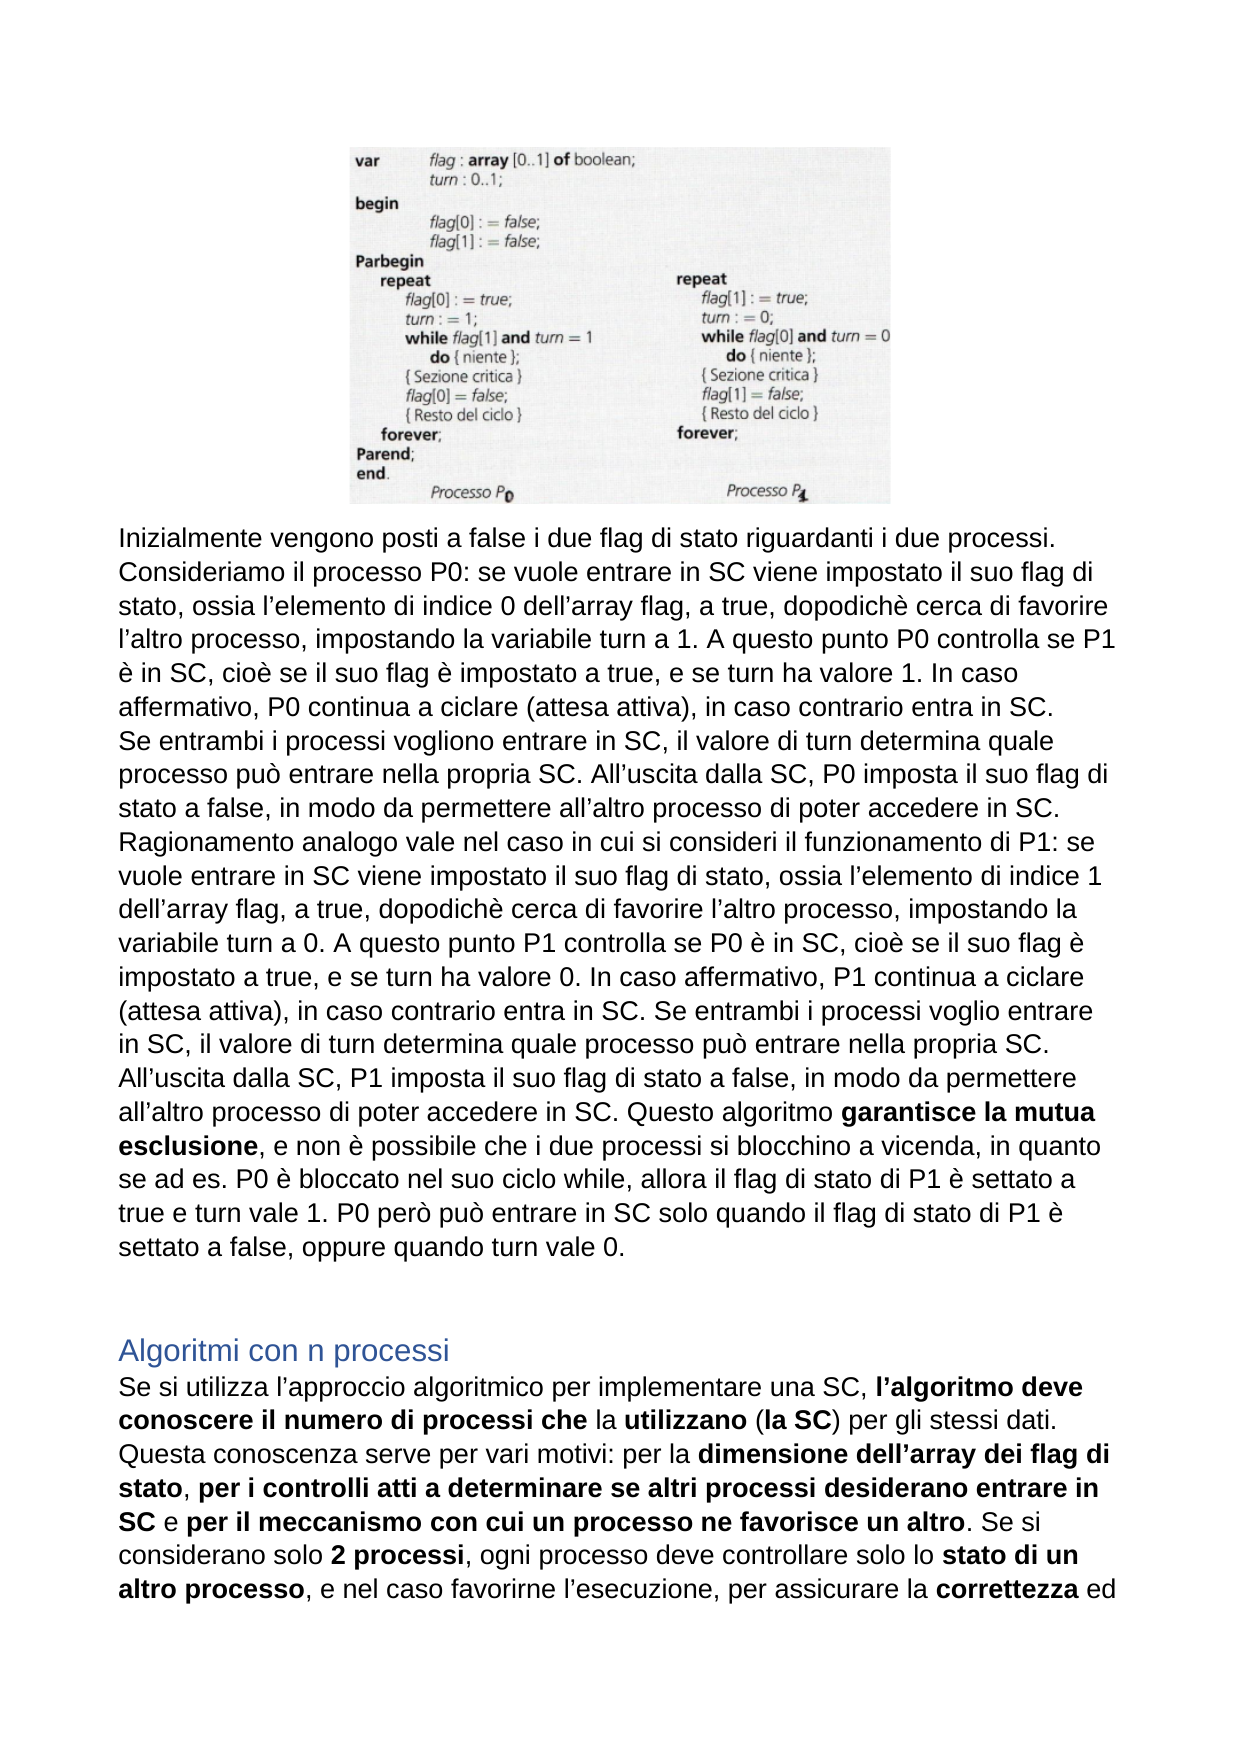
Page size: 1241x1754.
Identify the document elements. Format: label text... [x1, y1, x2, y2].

picture [349, 147, 891, 504]
text Inizialmente vengono posti a false i due flag di stato riguardanti i due processi. Consideriamo il processo P0: se vuole entrare in SC viene impostato il suo flag di stato, ossia l’elemento di indice 0 dell’array flag, a true, dopodichè cerca di favorire l’altro processo, impostando la variabile turn a 1. A questo punto P0 controlla se P1 è in SC, cioè se il suo flag è impostato a true, e se turn ha valore 1. In caso affermativo, P0 continua a ciclare (attesa attiva), in caso contrario entra in SC. Se entrambi i processi vogliono entrare in SC, il valore di turn determina quale processo può entrare nella propria SC. All’uscita dalla SC, P0 imposta il suo flag di stato a false, in modo da permettere all’altro processo di poter accedere in SC. Ragionamento analogo vale nel caso in cui si consideri il funzionamento di P1: se vuole entrare in SC viene impostato il suo flag di stato, ossia l’elemento di indice 1 dell’array flag, a true, dopodichè cerca di favorire l’altro processo, impostando la variabile turn a 0. A questo punto P1 controlla se P0 è in SC, cioè se il suo flag è impostato a true, e se turn ha valore 0. In caso affermativo, P1 continua a ciclare (attesa attiva), in caso contrario entra in SC. Se entrambi i processi voglio entrare in SC, il valore di turn determina quale processo può entrare nella propria SC. All’uscita dalla SC, P1 imposta il suo flag di stato a false, in modo da permettere all’altro processo di poter accedere in SC. Questo algoritmo garantisce la mutua esclusione, e non è possibile che i due processi si blocchino a vicenda, in quanto se ad es. P0 è bloccato nel suo ciclo while, allora il flag di stato di P1 è settato a true e turn vale 1. P0 però può entrare in SC solo quando il flag di stato di P1 è settato a false, oppure quando turn vale 0. [118, 522, 1122, 1262]
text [118, 1371, 1122, 1604]
subtitle Algoritmi con n processi [118, 1332, 1122, 1368]
